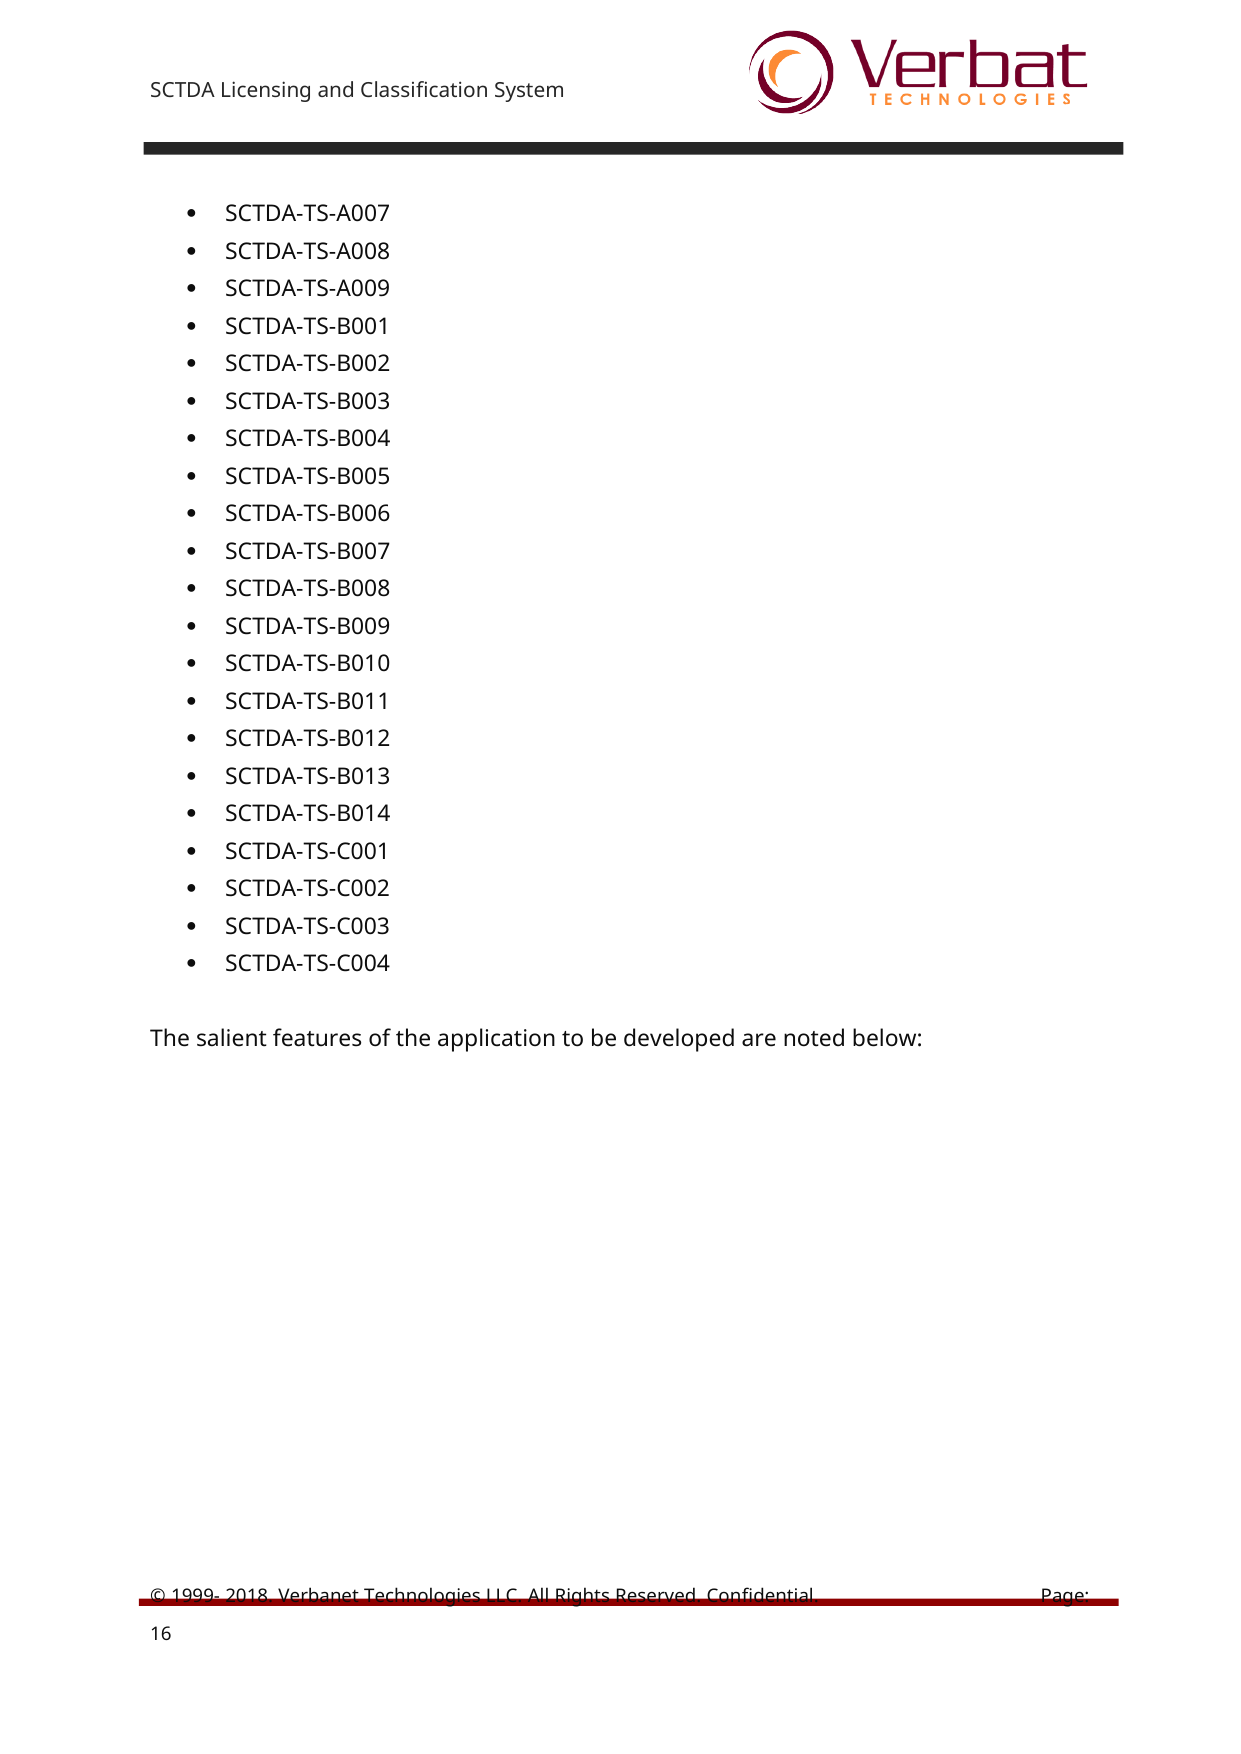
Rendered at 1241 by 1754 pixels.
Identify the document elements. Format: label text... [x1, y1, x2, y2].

list SCTDA-TS-B007 [187, 529, 1090, 567]
list SCTDA-TS-C001 [187, 829, 1090, 867]
list SCTDA-TS-C002 [187, 867, 1090, 904]
list SCTDA-TS-C003 [187, 904, 1090, 942]
list SCTDA-TS-A008 [187, 229, 1090, 267]
list SCTDA-TS-C004 [187, 942, 1090, 979]
picture [745, 26, 1089, 114]
list SCTDA-TS-B003 [187, 379, 1090, 417]
list SCTDA-TS-B008 [187, 567, 1090, 604]
list SCTDA-TS-B009 [187, 604, 1090, 642]
list SCTDA-TS-B002 [187, 342, 1090, 379]
list SCTDA-TS-B004 [187, 417, 1090, 454]
text The salient features of the application to be developed are noted below: [150, 1017, 1090, 1054]
list SCTDA-TS-B006 [187, 492, 1090, 529]
list SCTDA-TS-B005 [187, 454, 1090, 492]
list SCTDA-TS-B001 [187, 304, 1090, 342]
list SCTDA-TS-B014 [187, 792, 1090, 829]
list SCTDA-TS-A007 [187, 192, 1090, 229]
list SCTDA-TS-A009 [187, 267, 1090, 304]
list SCTDA-TS-B012 [187, 717, 1090, 754]
list SCTDA-TS-B013 [187, 754, 1090, 792]
list SCTDA-TS-B010 [187, 642, 1090, 679]
list SCTDA-TS-B011 [187, 679, 1090, 717]
